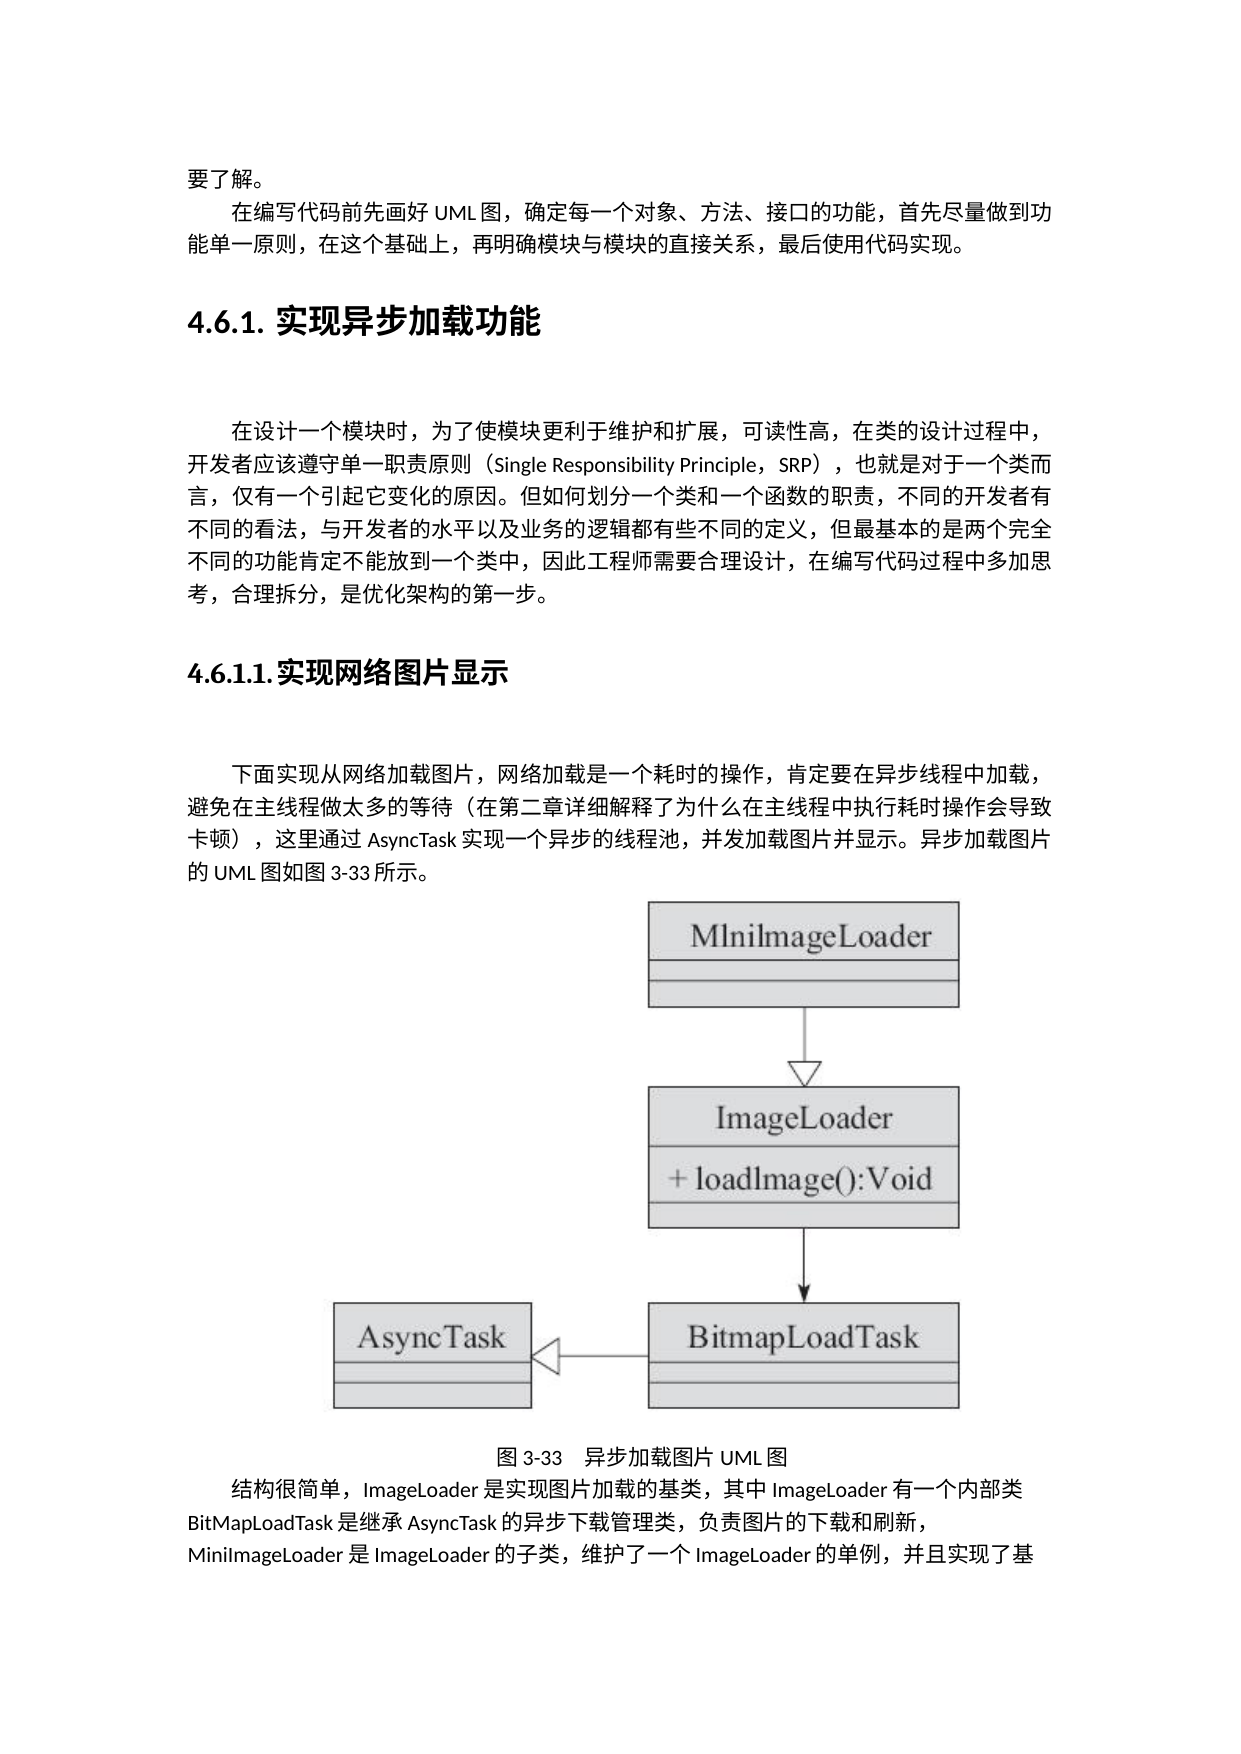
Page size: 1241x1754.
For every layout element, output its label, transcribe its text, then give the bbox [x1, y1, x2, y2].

text 图3-33 异步加载图片UML图 [187, 1439, 1053, 1472]
text 下面实现从网络加载图片，网络加载是一个耗时的操作，肯定要在异步线程中加载，避免在主线程做太多的等待（在第二章详细解释了为什么在主线程中执行耗时操作会导致卡顿），这里通过AsyncTask实现一个异步的线程池，并发加载图片并显示。异步加载图片的UML图如图3-33所示。 [187, 757, 1053, 887]
text 在设计一个模块时，为了使模块更利于维护和扩展，可读性高，在类的设计过程中，开发者应该遵守单一职责原则（Single Responsibility Principle，SRP），也就是对于一个类而言，仅有一个引起它变化的原因。但如何划分一个类和一个函数的职责，不同的开发者有不同的看法，与开发者的水平以及业务的逻辑都有些不同的定义，但最基本的是两个完全不同的功能肯定不能放到一个类中，因此工程师需要合理设计，在编写代码过程中多加思考，合理拆分，是优化架构的第一步。 [187, 414, 1053, 609]
subtitle 实现异步加载功能 [187, 287, 1053, 352]
picture [311, 886, 974, 1420]
subtitle 实现网络图片显示 [187, 638, 1053, 703]
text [187, 1472, 1053, 1569]
text 在编写代码前先画好UML图，确定每一个对象、方法、接口的功能，首先尽量做到功能单一原则，在这个基础上，再明确模块与模块的直接关系，最后使用代码实现。 [187, 194, 1053, 259]
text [187, 162, 1053, 194]
